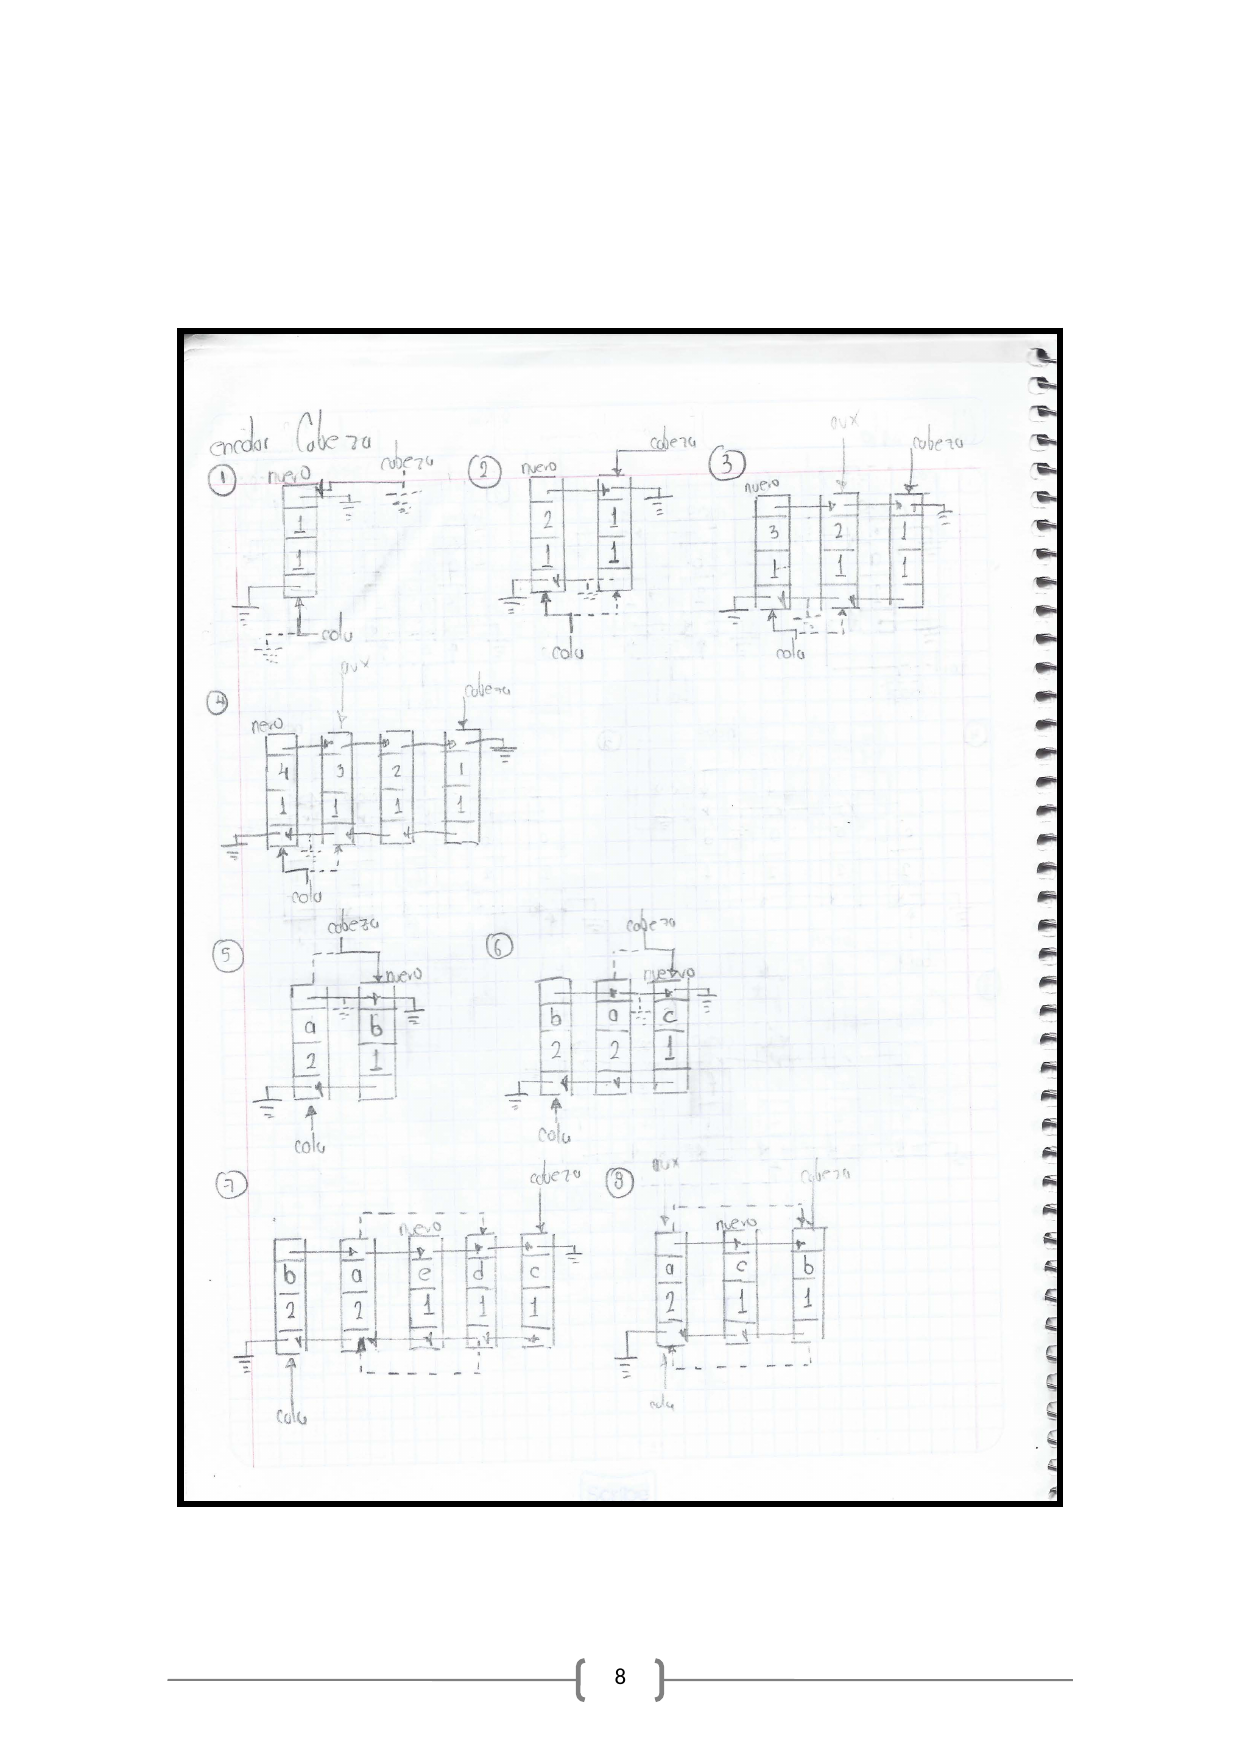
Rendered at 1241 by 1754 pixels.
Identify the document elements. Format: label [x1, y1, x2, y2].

picture [184, 334, 1057, 1501]
